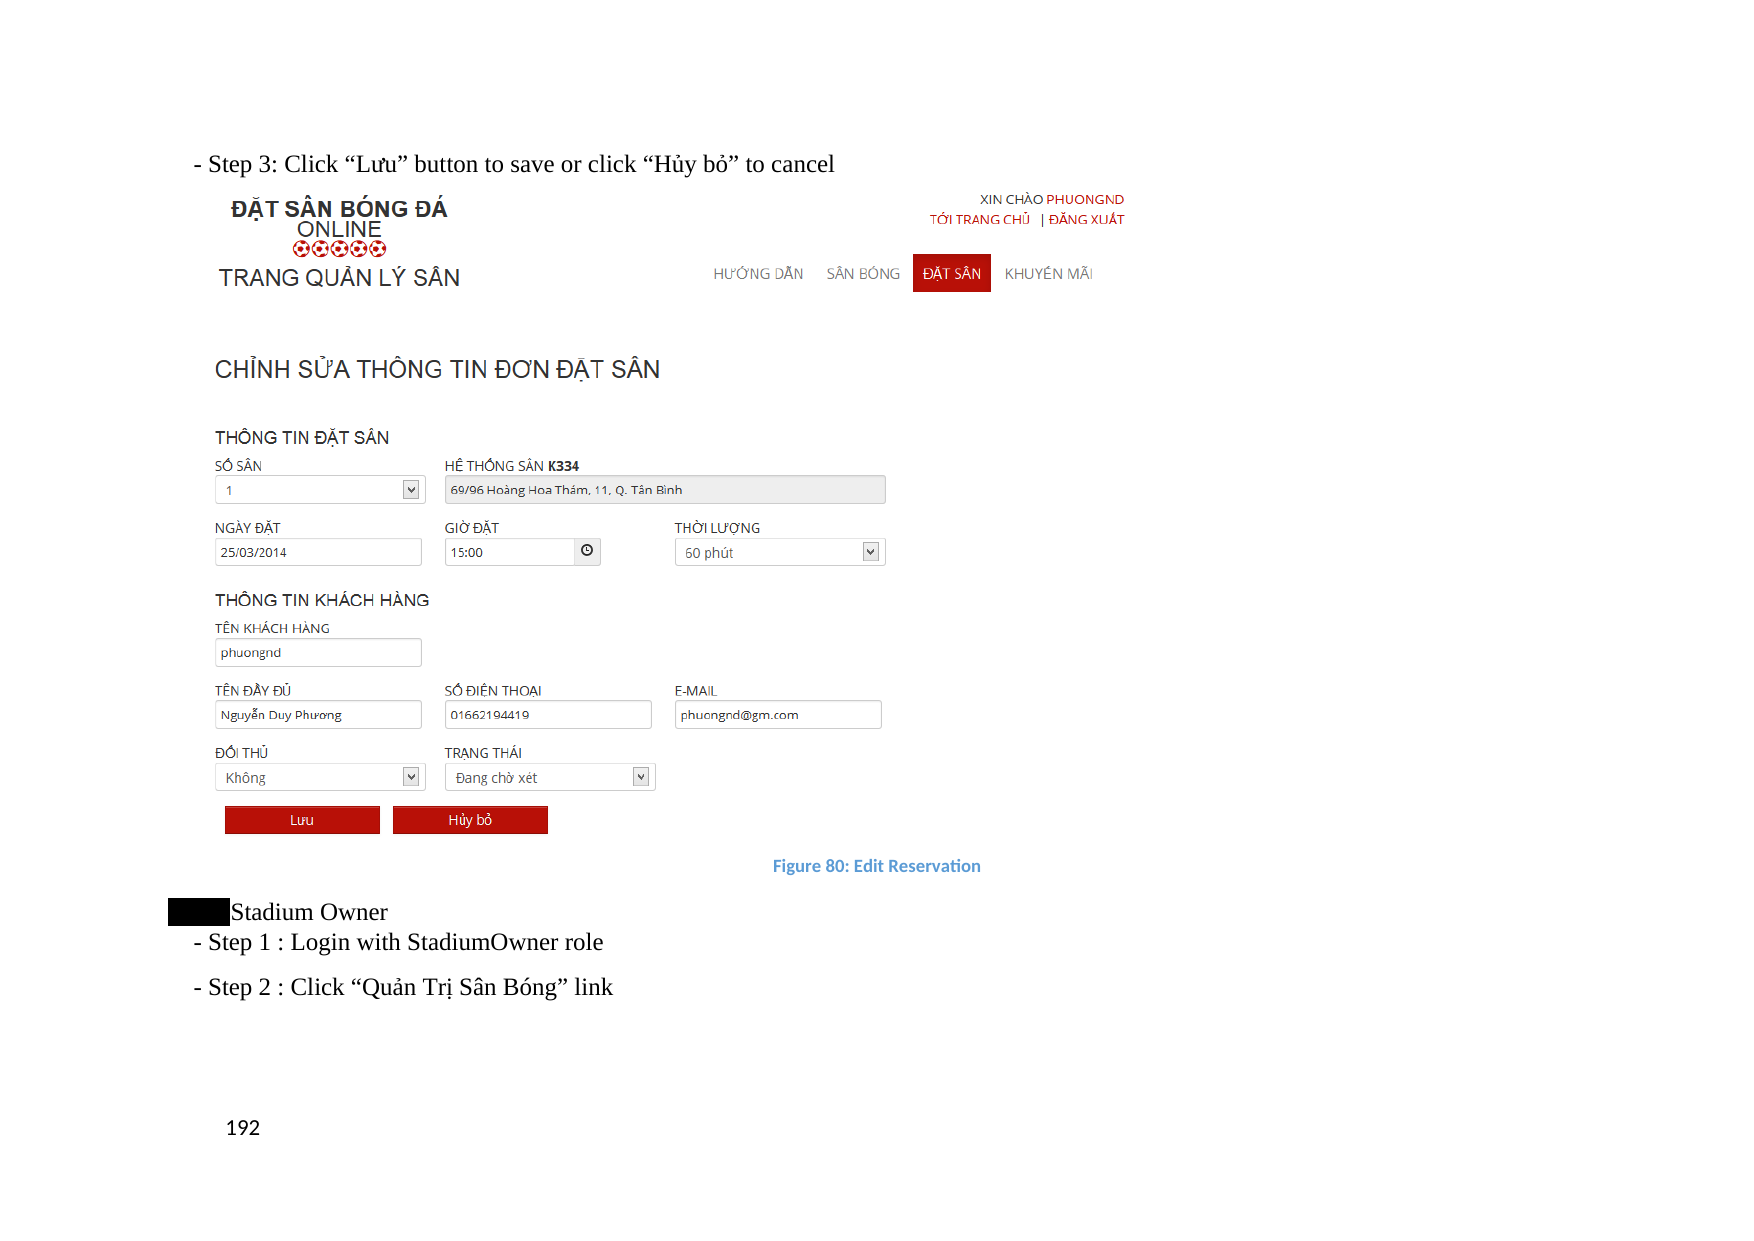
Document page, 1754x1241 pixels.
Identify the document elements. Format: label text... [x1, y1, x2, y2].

text - Step 1 : Login with StadiumOwner role [193, 927, 1604, 956]
text - Step 3: Click “Lưu” button to save or click “Hủy bỏ” to cancel [193, 149, 1604, 178]
subtitle Stadium Owner [168, 897, 1604, 926]
picture [193, 179, 1136, 853]
text Figure 80: Edit Reservation [150, 854, 1604, 877]
text - Step 2 : Click “Quản Trị Sân Bóng” link [193, 972, 1604, 1001]
